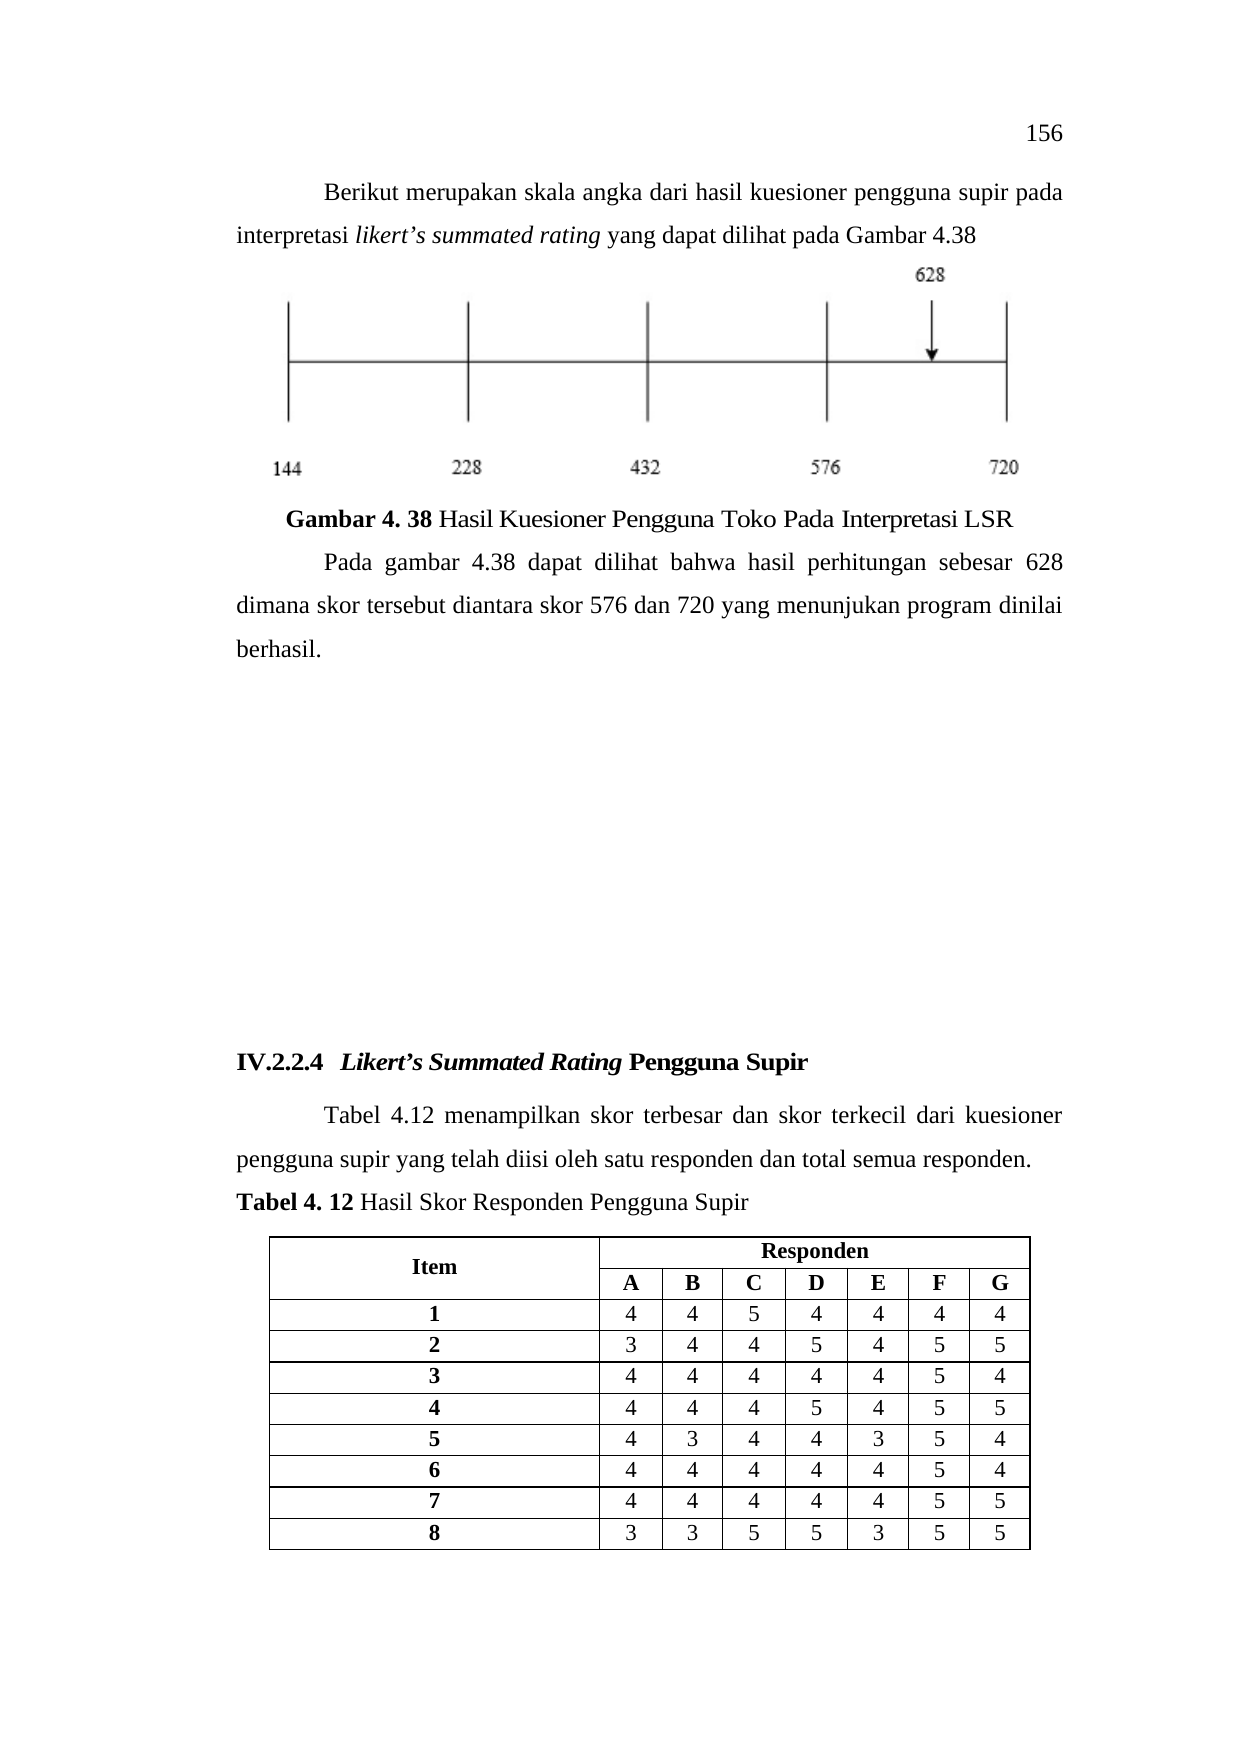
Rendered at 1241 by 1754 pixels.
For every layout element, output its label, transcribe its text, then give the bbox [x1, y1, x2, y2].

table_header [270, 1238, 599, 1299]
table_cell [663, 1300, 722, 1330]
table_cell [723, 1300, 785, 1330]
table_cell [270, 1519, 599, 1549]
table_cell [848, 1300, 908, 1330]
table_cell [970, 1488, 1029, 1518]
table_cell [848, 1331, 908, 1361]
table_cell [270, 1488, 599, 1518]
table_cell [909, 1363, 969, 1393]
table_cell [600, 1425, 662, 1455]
picture [241, 263, 1058, 490]
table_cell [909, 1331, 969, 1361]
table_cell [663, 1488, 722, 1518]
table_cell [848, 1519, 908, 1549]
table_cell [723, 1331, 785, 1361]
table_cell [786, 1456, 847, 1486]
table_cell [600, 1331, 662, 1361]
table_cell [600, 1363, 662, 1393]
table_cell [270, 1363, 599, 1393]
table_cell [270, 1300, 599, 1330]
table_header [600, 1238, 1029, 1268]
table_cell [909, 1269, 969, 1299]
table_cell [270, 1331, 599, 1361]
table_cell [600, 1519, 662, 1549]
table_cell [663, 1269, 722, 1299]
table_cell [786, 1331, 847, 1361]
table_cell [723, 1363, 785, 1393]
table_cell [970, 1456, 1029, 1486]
text Pada gambar 4.38 dapat dilihat bahwa hasil perhitungan sebesar 628 dimana skor tersebut diantara skor 576 dan 720 yang menunjukan program dinilai berhasil. [236, 547, 1063, 662]
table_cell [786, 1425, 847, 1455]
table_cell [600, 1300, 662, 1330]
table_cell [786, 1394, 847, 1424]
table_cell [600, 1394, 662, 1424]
text Berikut merupakan skala angka dari hasil kuesioner pengguna supir pada interpretasi likert’s summated rating yang dapat dilihat pada Gambar 4.38 [236, 177, 1063, 249]
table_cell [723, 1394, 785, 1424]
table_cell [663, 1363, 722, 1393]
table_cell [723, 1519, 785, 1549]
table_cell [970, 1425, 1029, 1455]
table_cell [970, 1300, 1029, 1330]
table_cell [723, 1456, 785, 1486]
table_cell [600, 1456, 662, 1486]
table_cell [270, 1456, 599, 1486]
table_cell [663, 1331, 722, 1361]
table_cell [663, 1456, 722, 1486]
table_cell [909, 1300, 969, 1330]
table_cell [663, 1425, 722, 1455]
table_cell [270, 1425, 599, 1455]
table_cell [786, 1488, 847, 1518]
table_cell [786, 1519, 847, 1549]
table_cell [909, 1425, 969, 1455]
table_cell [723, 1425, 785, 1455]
text Tabel 4. 12 Hasil Skor Responden Pengguna Supir [236, 1187, 1063, 1216]
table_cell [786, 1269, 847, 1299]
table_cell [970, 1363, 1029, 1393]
text Tabel 4.12 menampilkan skor terbesar dan skor terkecil dari kuesioner pengguna supir yang telah diisi oleh satu responden dan total semua responden. [236, 1101, 1063, 1172]
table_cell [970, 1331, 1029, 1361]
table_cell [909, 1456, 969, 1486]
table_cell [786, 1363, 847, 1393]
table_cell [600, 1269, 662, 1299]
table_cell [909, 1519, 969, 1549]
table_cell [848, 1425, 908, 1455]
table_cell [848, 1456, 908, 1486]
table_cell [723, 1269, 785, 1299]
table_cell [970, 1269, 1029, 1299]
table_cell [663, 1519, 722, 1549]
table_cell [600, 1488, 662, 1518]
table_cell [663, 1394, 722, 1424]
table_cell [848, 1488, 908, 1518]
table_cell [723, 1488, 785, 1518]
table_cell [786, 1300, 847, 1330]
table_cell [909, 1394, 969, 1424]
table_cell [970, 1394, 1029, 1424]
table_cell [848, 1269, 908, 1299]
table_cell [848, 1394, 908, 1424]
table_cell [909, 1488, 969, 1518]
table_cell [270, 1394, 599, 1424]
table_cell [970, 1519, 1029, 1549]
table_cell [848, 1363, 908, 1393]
subtitle Likert’s Summated Rating Pengguna Supir [236, 1047, 1063, 1076]
